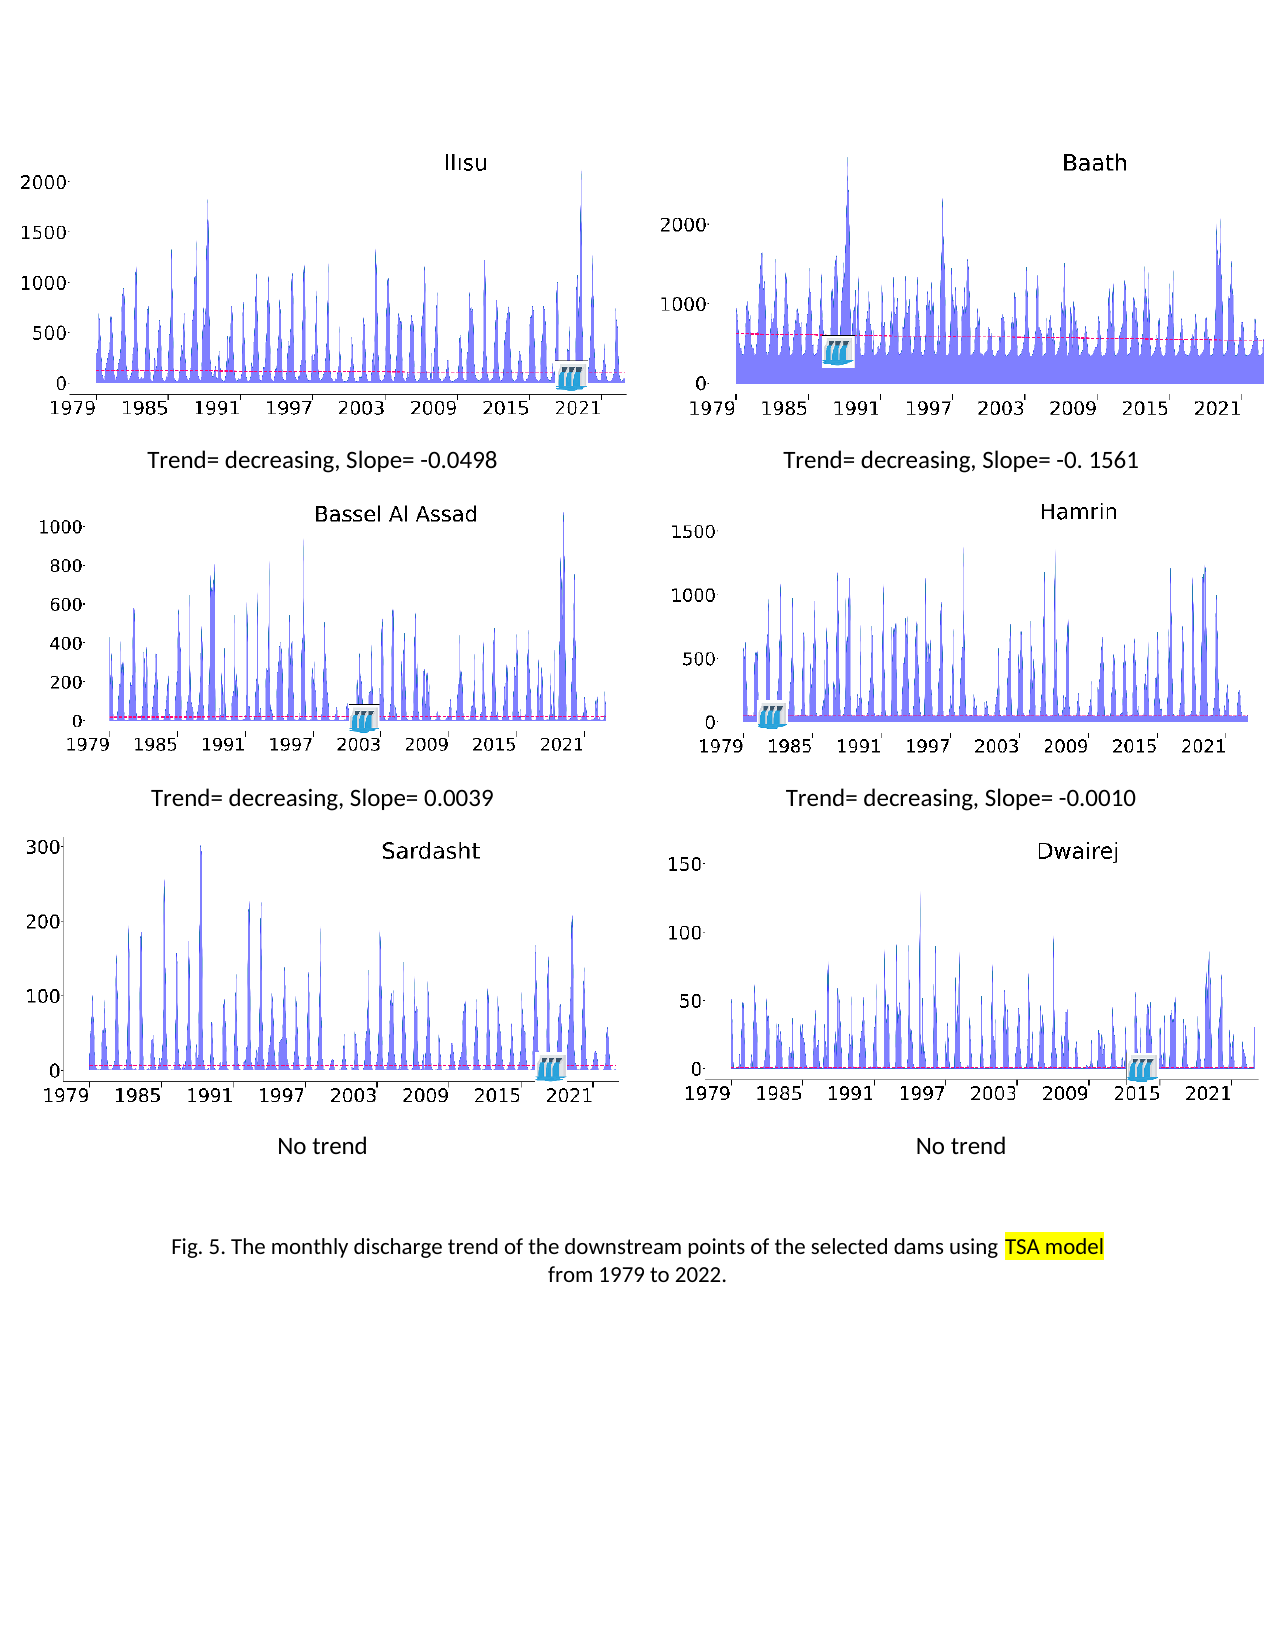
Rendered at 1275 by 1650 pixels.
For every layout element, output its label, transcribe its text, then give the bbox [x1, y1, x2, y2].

table_cell [0, 150, 646, 444]
table_cell No trend [0, 1130, 646, 1185]
table_cell Trend= decreasing, Slope= -0.0010 [646, 782, 1275, 838]
table_cell No trend [646, 1130, 1275, 1185]
table_cell Trend= decreasing, Slope= 0.0039 [0, 782, 646, 838]
picture [657, 150, 1267, 419]
table_cell [646, 150, 1275, 444]
picture [25, 837, 619, 1105]
table_cell [646, 838, 1275, 1130]
table_cell [646, 500, 1275, 782]
text Fig. 5. The monthly discharge trend of the downstream points of the selected dams using TSA model from 1979 to 2022. [150, 1232, 1125, 1288]
table_cell Trend= decreasing, Slope= -0. 1561 [646, 444, 1275, 499]
picture [37, 503, 608, 754]
table_cell Trend= decreasing, Slope= -0.0498 [0, 444, 646, 499]
picture [663, 837, 1259, 1105]
picture [18, 150, 627, 419]
table_cell [0, 838, 646, 1130]
picture [671, 499, 1251, 758]
table_cell [0, 500, 646, 782]
